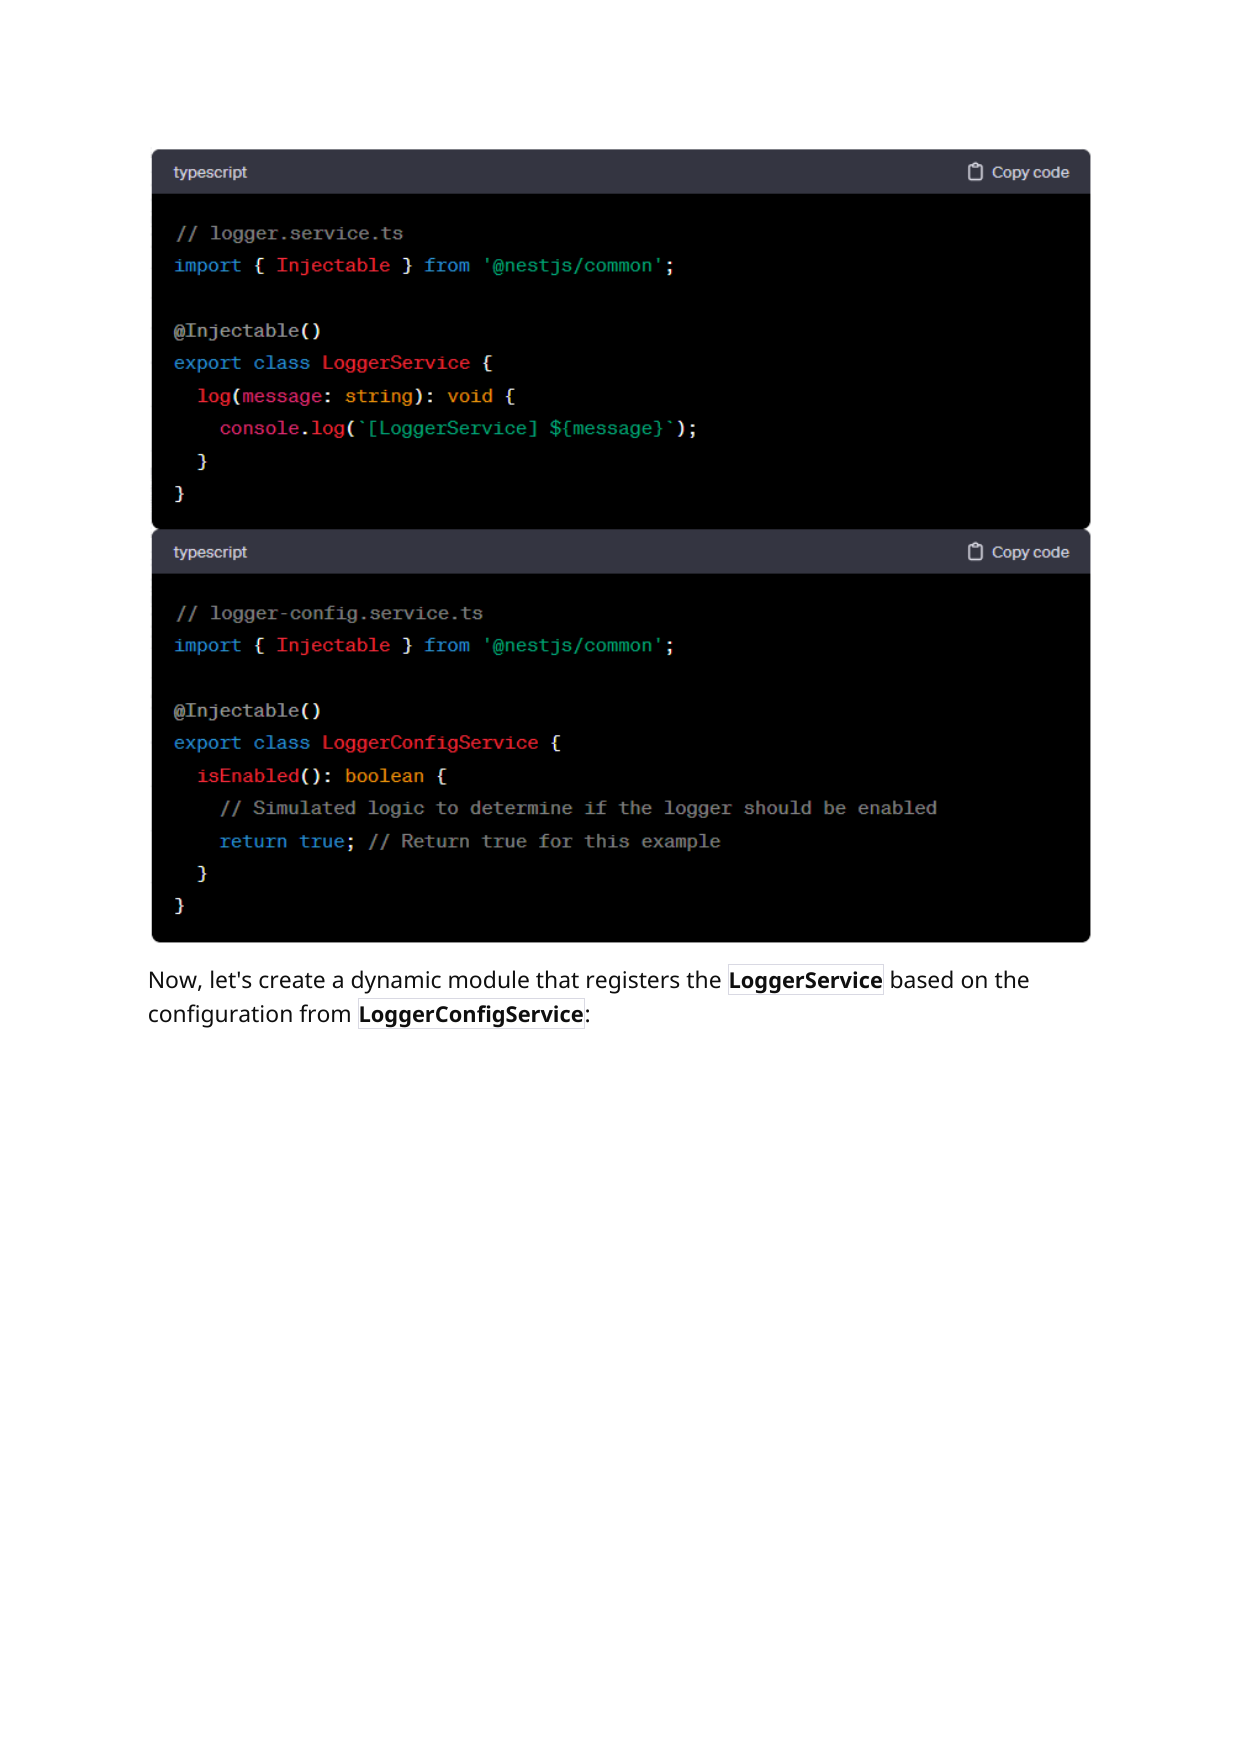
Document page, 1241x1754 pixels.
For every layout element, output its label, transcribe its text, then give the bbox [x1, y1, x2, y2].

picture [147, 147, 1093, 945]
text Now, let's create a dynamic module that registers the LoggerService based on the configuration from LoggerConfigService: [148, 964, 1093, 1029]
